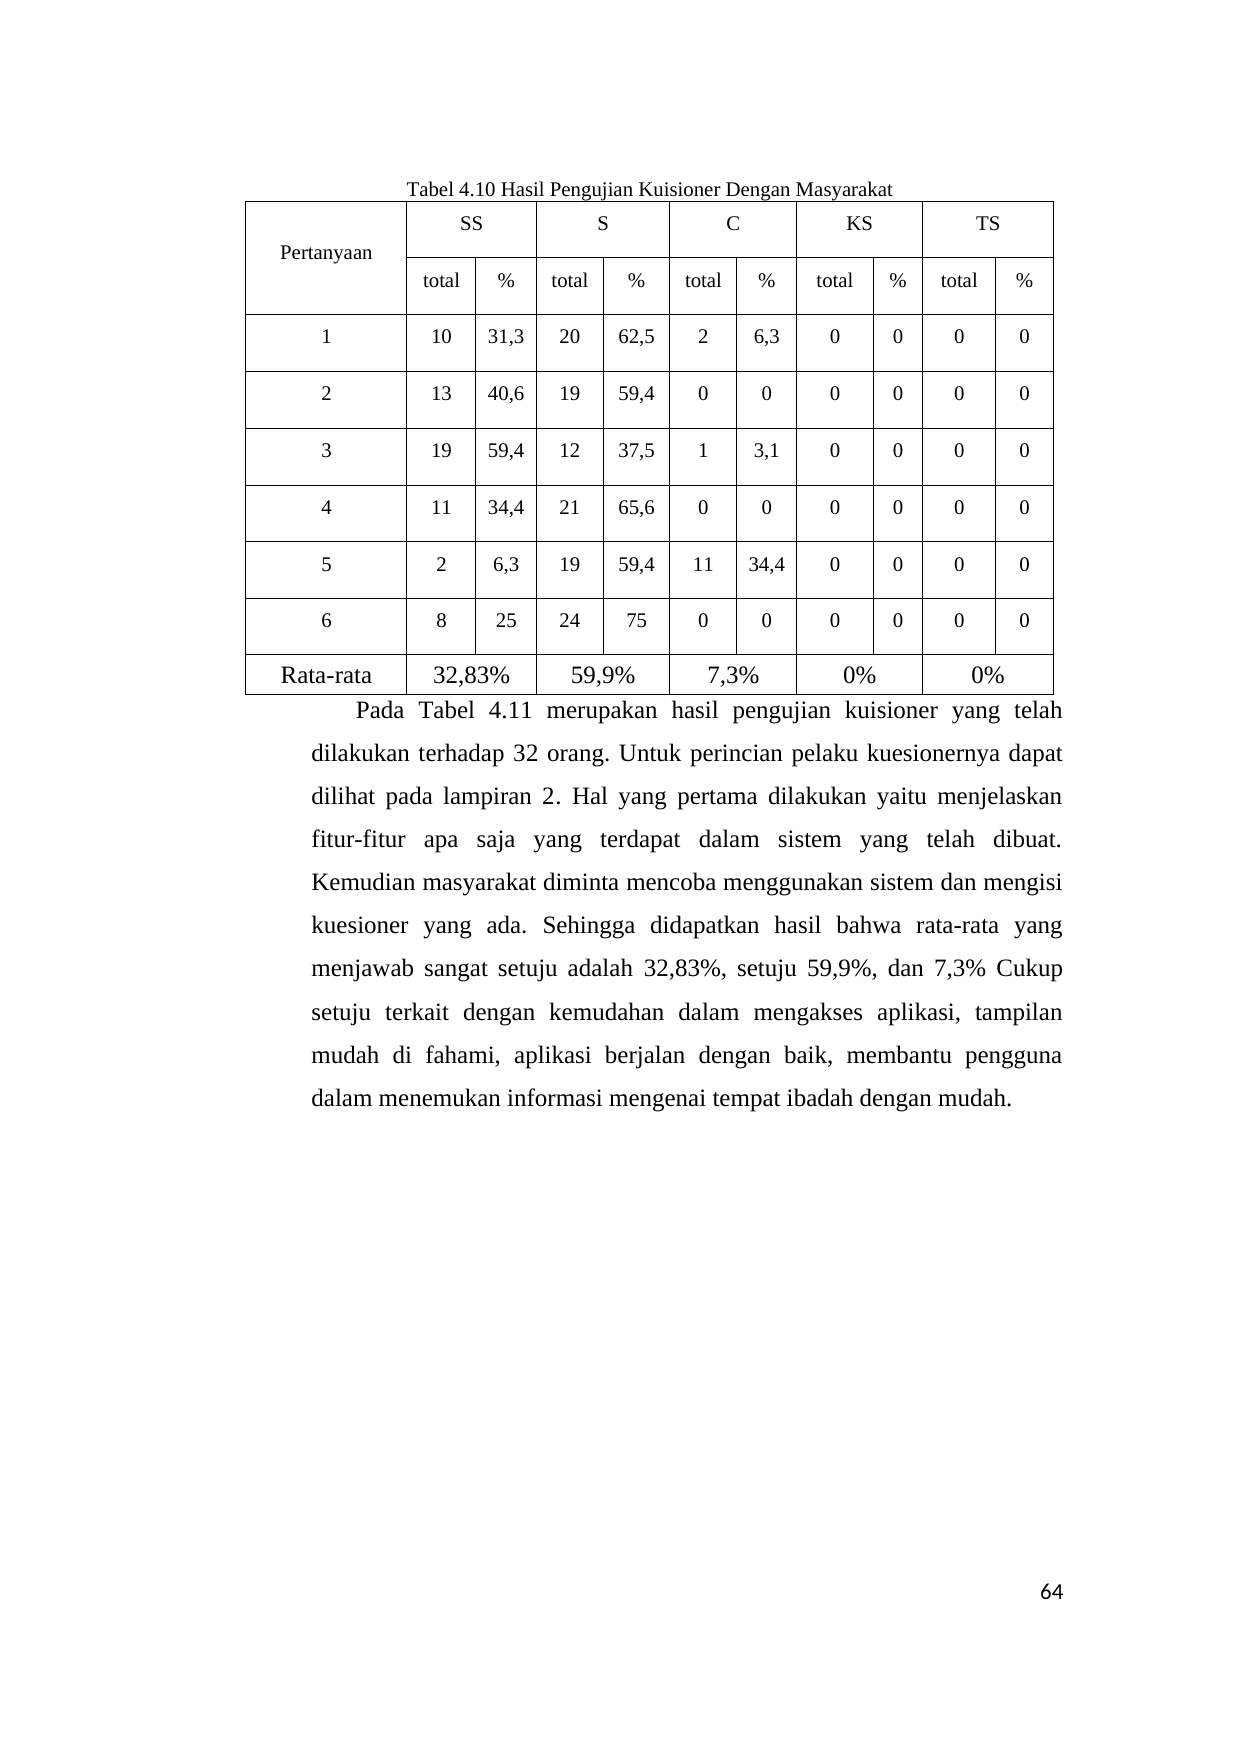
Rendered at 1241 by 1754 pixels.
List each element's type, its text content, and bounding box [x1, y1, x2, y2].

table_cell 0 [797, 315, 873, 371]
table_header TS [923, 202, 1053, 257]
table_cell total [537, 258, 603, 314]
table_cell 62,5 [604, 315, 669, 371]
table_cell 4 [246, 486, 406, 541]
table_cell % [737, 258, 796, 314]
table_cell 6 [246, 599, 406, 653]
table_cell 0 [996, 542, 1053, 598]
table_cell 0 [923, 315, 995, 371]
table_cell total [797, 258, 873, 314]
table_header SS [407, 202, 536, 257]
table_cell % [476, 258, 536, 314]
table_cell 0 [996, 429, 1053, 484]
table_cell 75 [604, 599, 669, 653]
table_cell 10 [407, 315, 475, 371]
table_cell 0 [874, 486, 922, 541]
table_cell 0 [797, 372, 873, 428]
table_cell total [407, 258, 475, 314]
table_cell 19 [537, 542, 603, 598]
table_cell 7,3% [670, 655, 796, 694]
table_cell 0 [670, 372, 736, 428]
table_cell 34,4 [737, 542, 796, 598]
table_cell 13 [407, 372, 475, 428]
table_cell 3,1 [737, 429, 796, 484]
table_cell 21 [537, 486, 603, 541]
table_cell 0 [797, 429, 873, 484]
table_cell 8 [407, 599, 475, 653]
table_cell 1 [670, 429, 736, 484]
table_cell % [874, 258, 922, 314]
table_cell 0 [670, 599, 736, 653]
table_cell 32,83% [407, 655, 536, 694]
table_cell 6,3 [476, 542, 536, 598]
table_cell 11 [407, 486, 475, 541]
table_cell 0 [874, 599, 922, 653]
table_cell 2 [670, 315, 736, 371]
table_cell 59,4 [604, 372, 669, 428]
table_cell 25 [476, 599, 536, 653]
table_header Pertanyaan [246, 202, 406, 314]
table_cell 0 [874, 315, 922, 371]
table_header KS [797, 202, 922, 257]
table_cell 6,3 [737, 315, 796, 371]
table_cell 24 [537, 599, 603, 653]
table_cell 0 [996, 486, 1053, 541]
table_cell 0% [923, 655, 1053, 694]
table_cell 59,9% [537, 655, 669, 694]
table_header S [537, 202, 669, 257]
table_cell 59,4 [604, 542, 669, 598]
table_cell 34,4 [476, 486, 536, 541]
table_header C [670, 202, 796, 257]
table_cell 59,4 [476, 429, 536, 484]
table_cell 20 [537, 315, 603, 371]
table_cell % [996, 258, 1053, 314]
table_cell 0 [923, 372, 995, 428]
table_cell 0 [797, 599, 873, 653]
table_cell 19 [537, 372, 603, 428]
table_cell 1 [246, 315, 406, 371]
table_cell 2 [407, 542, 475, 598]
table_cell 0 [923, 429, 995, 484]
table_cell 3 [246, 429, 406, 484]
table_cell 0 [923, 486, 995, 541]
table_cell 65,6 [604, 486, 669, 541]
table_cell 2 [246, 372, 406, 428]
table_cell 0 [670, 486, 736, 541]
table_cell 0% [797, 655, 922, 694]
table_cell 37,5 [604, 429, 669, 484]
table_cell 0 [797, 542, 873, 598]
table_cell 12 [537, 429, 603, 484]
table_cell 19 [407, 429, 475, 484]
table_cell 0 [996, 315, 1053, 371]
table_cell 0 [874, 372, 922, 428]
table_cell 40,6 [476, 372, 536, 428]
table_cell 0 [737, 599, 796, 653]
table_cell 0 [923, 542, 995, 598]
table_cell 31,3 [476, 315, 536, 371]
table_cell 0 [797, 486, 873, 541]
table_cell 0 [874, 429, 922, 484]
table_cell 11 [670, 542, 736, 598]
table_cell 0 [737, 486, 796, 541]
table_cell 0 [737, 372, 796, 428]
table_cell 0 [923, 599, 995, 653]
table_cell 5 [246, 542, 406, 598]
table_cell Rata-rata [246, 655, 406, 694]
table_cell 0 [996, 599, 1053, 653]
table_cell total [670, 258, 736, 314]
text Pada Tabel 4.11 merupakan hasil pengujian kuisioner yang telah dilakukan terhadap 32 orang. Untuk perincian pelaku kuesionernya dapat dilihat pada lampiran 2. Hal yang pertama dilakukan yaitu menjelaskan fitur-fitur apa saja yang terdapat dalam sistem yang telah dibuat. Kemudian masyarakat diminta mencoba menggunakan sistem dan mengisi kuesioner yang ada. Sehingga didapatkan hasil bahwa rata-rata yang menjawab sangat setuju adalah 32,83%, setuju 59,9%, dan 7,3% Cukup setuju terkait dengan kemudahan dalam mengakses aplikasi, tampilan mudah di fahami, aplikasi berjalan dengan baik, membantu pengguna dalam menemukan informasi mengenai tempat ibadah dengan mudah. [311, 695, 1063, 1112]
table_cell 0 [996, 372, 1053, 428]
table_cell 0 [874, 542, 922, 598]
text Tabel 4.10 Hasil Pengujian Kuisioner Dengan Masyarakat [236, 177, 1063, 201]
table_cell % [604, 258, 669, 314]
table_cell total [923, 258, 995, 314]
